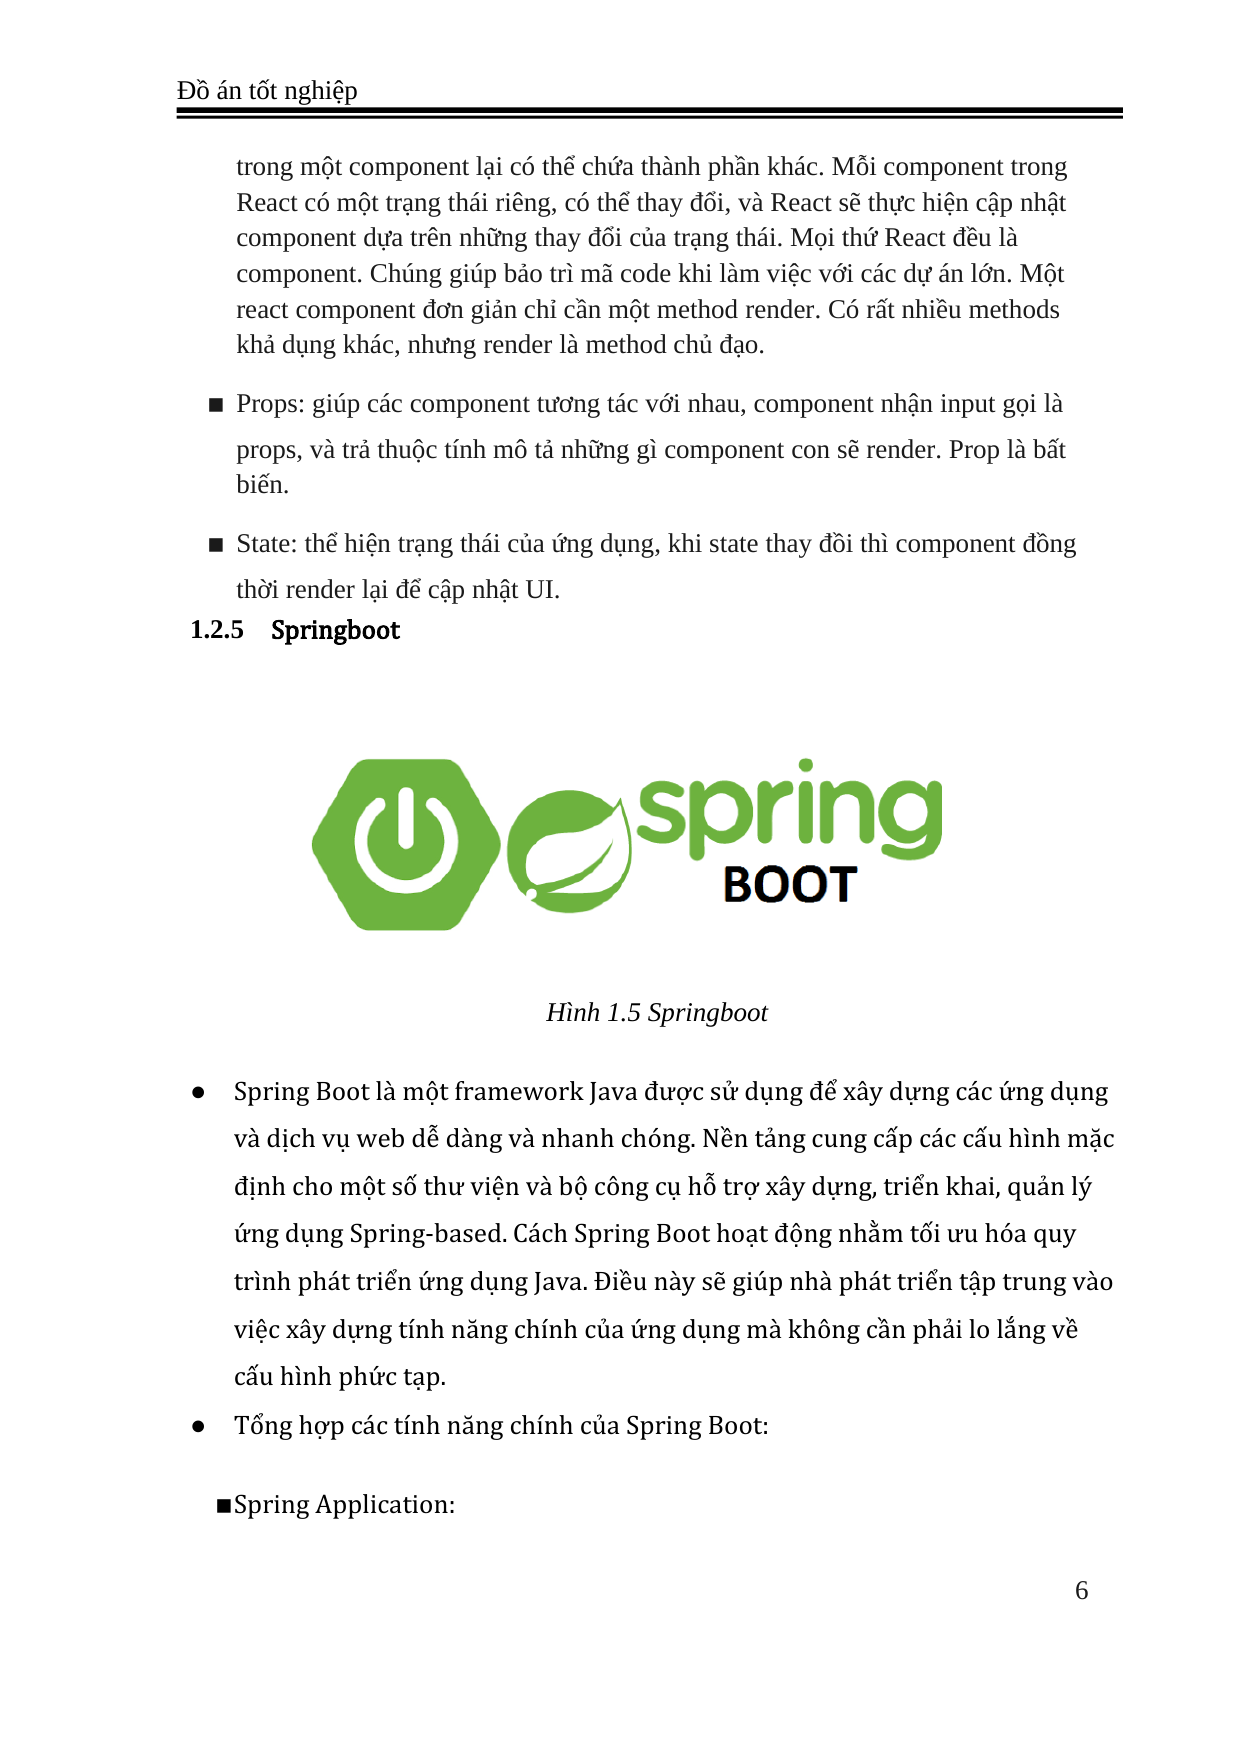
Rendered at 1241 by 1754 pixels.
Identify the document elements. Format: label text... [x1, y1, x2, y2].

subtitle Springboot [190, 613, 1088, 644]
list Spring Application: [214, 1473, 1120, 1528]
list Props: giúp các component tương tác với nhau, component nhận input gọi là props, và trả thuộc tính mô tả những gì component con sẽ render. Prop là bất biến. [207, 373, 1088, 500]
list Spring Boot là một framework Java được sử dụng để xây dựng các ứng dụng và dịch vụ web dễ dàng và nhanh chóng. Nền tảng cung cấp các cấu hình mặc định cho một số thư viện và bộ công cụ hỗ trợ xây dựng, triển khai, quản lý ứng dụng Spring-based. Cách Spring Boot hoạt động nhằm tối ưu hóa quy trình phát triển ứng dụng Java. Điều này sẽ giúp nhà phát triển tập trung vào việc xây dựng tính năng chính của ứng dụng mà không cần phải lo lắng về cấu hình phức tạp. [190, 1073, 1120, 1392]
text Hình 1.5 Springboot [228, 997, 1088, 1028]
picture [310, 693, 944, 997]
list State: thể hiện trạng thái của ứng dụng, khi state thay đồi thì component đồng thời render lại để cập nhật UI. [207, 513, 1088, 604]
list Tổng hợp các tính năng chính của Spring Boot: [190, 1408, 1120, 1441]
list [207, 150, 1088, 360]
